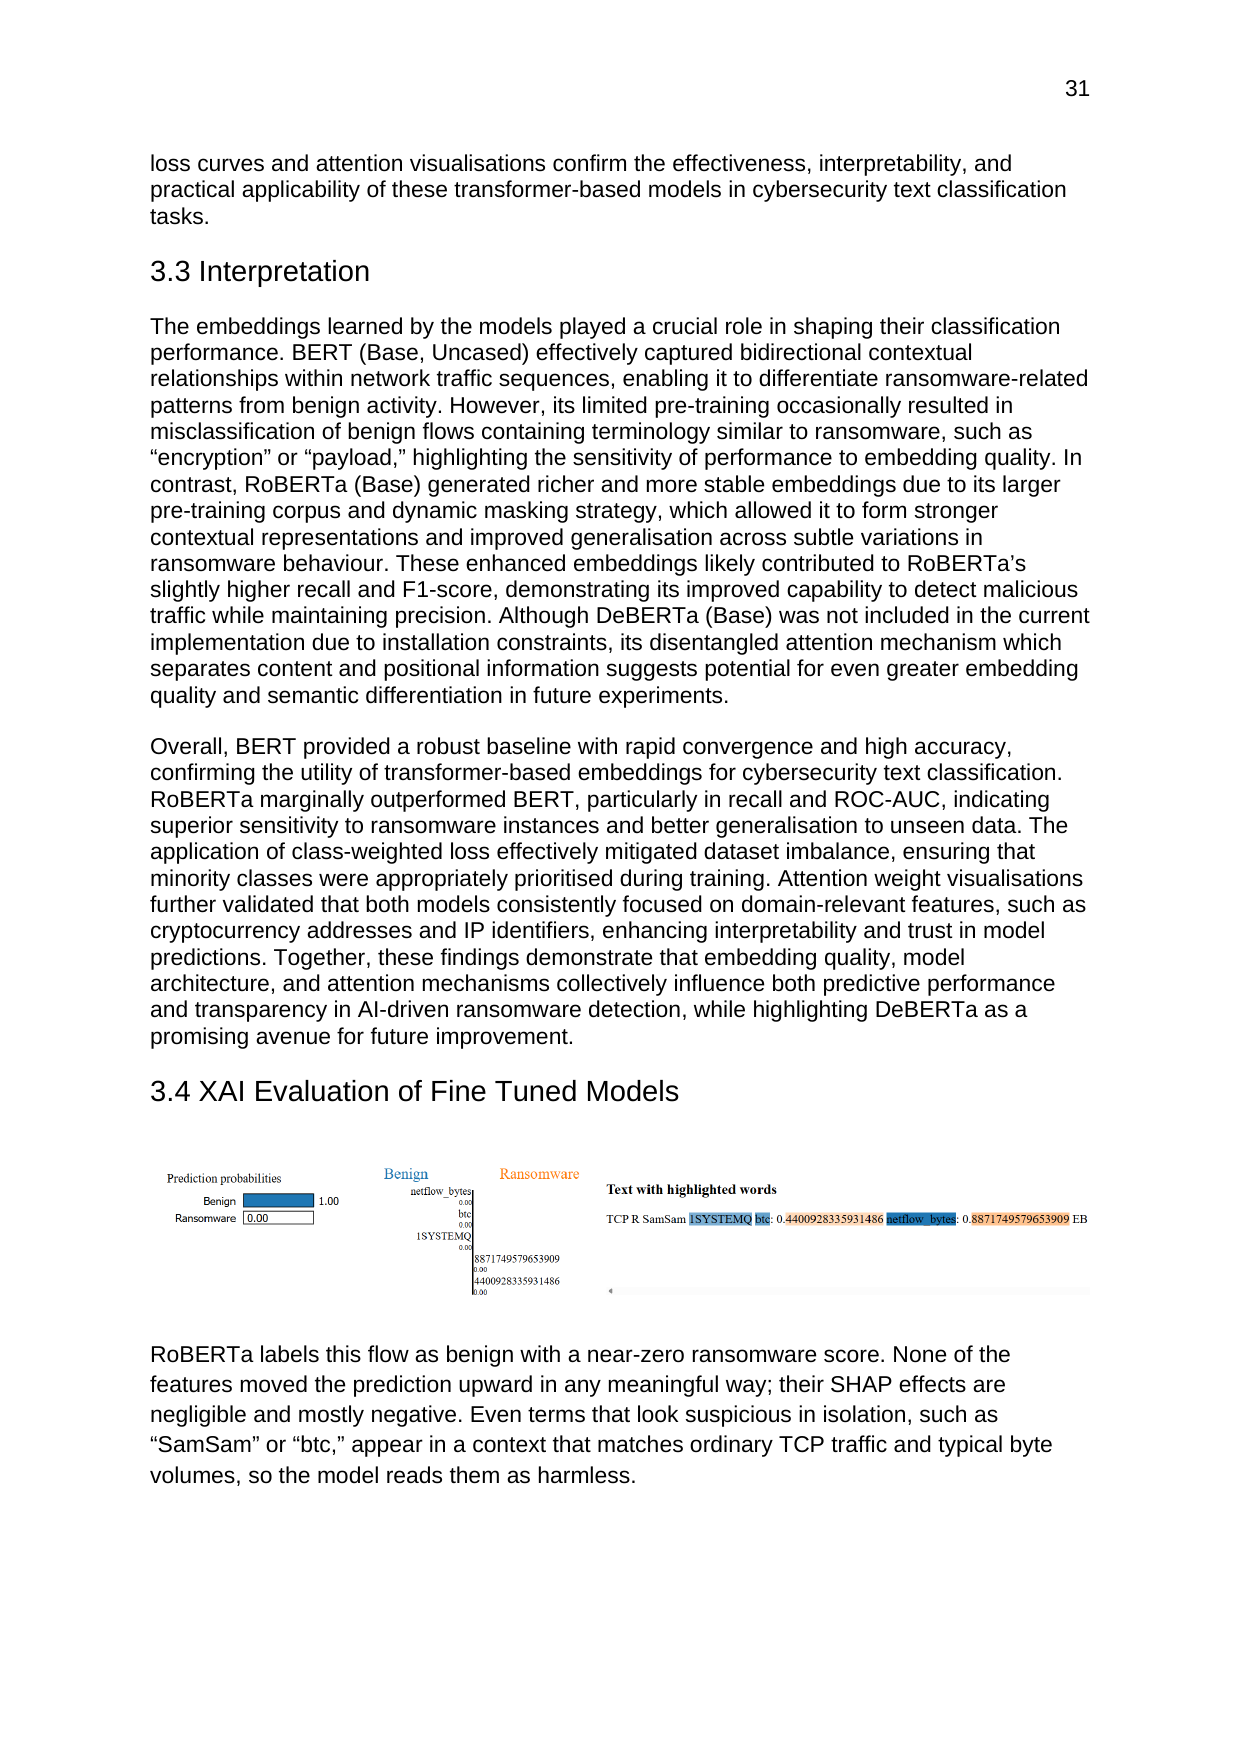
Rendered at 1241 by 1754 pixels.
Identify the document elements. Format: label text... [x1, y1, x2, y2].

text The embeddings learned by the models played a crucial role in shaping their classification performance. BERT (Base, Uncased) effectively captured bidirectional contextual relationships within network traffic sequences, enabling it to differentiate ransomware-related patterns from benign activity. However, its limited pre-training occasionally resulted in misclassification of benign flows containing terminology similar to ransomware, such as “encryption” or “payload,” highlighting the sensitivity of performance to embedding quality. In contrast, RoBERTa (Base) generated richer and more stable embeddings due to its larger pre-training corpus and dynamic masking strategy, which allowed it to form stronger contextual representations and improved generalisation across subtle variations in ransomware behaviour. These enhanced embeddings likely contributed to RoBERTa’s slightly higher recall and F1-score, demonstrating its improved capability to detect malicious traffic while maintaining precision. Although DeBERTa (Base) was not included in the current implementation due to installation constraints, its disentangled attention mechanism which separates content and positional information suggests potential for even greater embedding quality and semantic differentiation in future experiments. [150, 313, 1090, 708]
text Overall, BERT provided a robust baseline with rapid convergence and high accuracy, confirming the utility of transformer-based embeddings for cybersecurity text classification. RoBERTa marginally outperformed BERT, particularly in recall and ROC-AUC, indicating superior sensitivity to ransomware instances and better generalisation to unseen data. The application of class-weighted loss effectively mitigated dataset imbalance, ensuring that minority classes were appropriately prioritised during training. Attention weight visualisations further validated that both models consistently focused on domain-relevant features, such as cryptocurrency addresses and IP identifiers, enhancing interpretability and trust in model predictions. Together, these findings demonstrate that embedding quality, model architecture, and attention mechanisms collectively influence both predictive performance and transparency in AI-driven ransomware detection, while highlighting DeBERTa as a promising avenue for future improvement. [150, 733, 1090, 1049]
text RoBERTa labels this flow as benign with a near-zero ransomware score. None of the features moved the prediction upward in any meaningful way; their SHAP effects are negligible and mostly negative. Even terms that look suspicious in isolation, such as “SamSam” or “btc,” appear in a context that matches ordinary TCP traffic and typical byte volumes, so the model reads them as harmless. [150, 1341, 1090, 1488]
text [150, 150, 1090, 229]
picture [150, 1162, 1091, 1307]
subtitle 3.4 XAI Evaluation of Fine Tuned Models [150, 1074, 1090, 1108]
subtitle 3.3 Interpretation [150, 254, 1090, 288]
